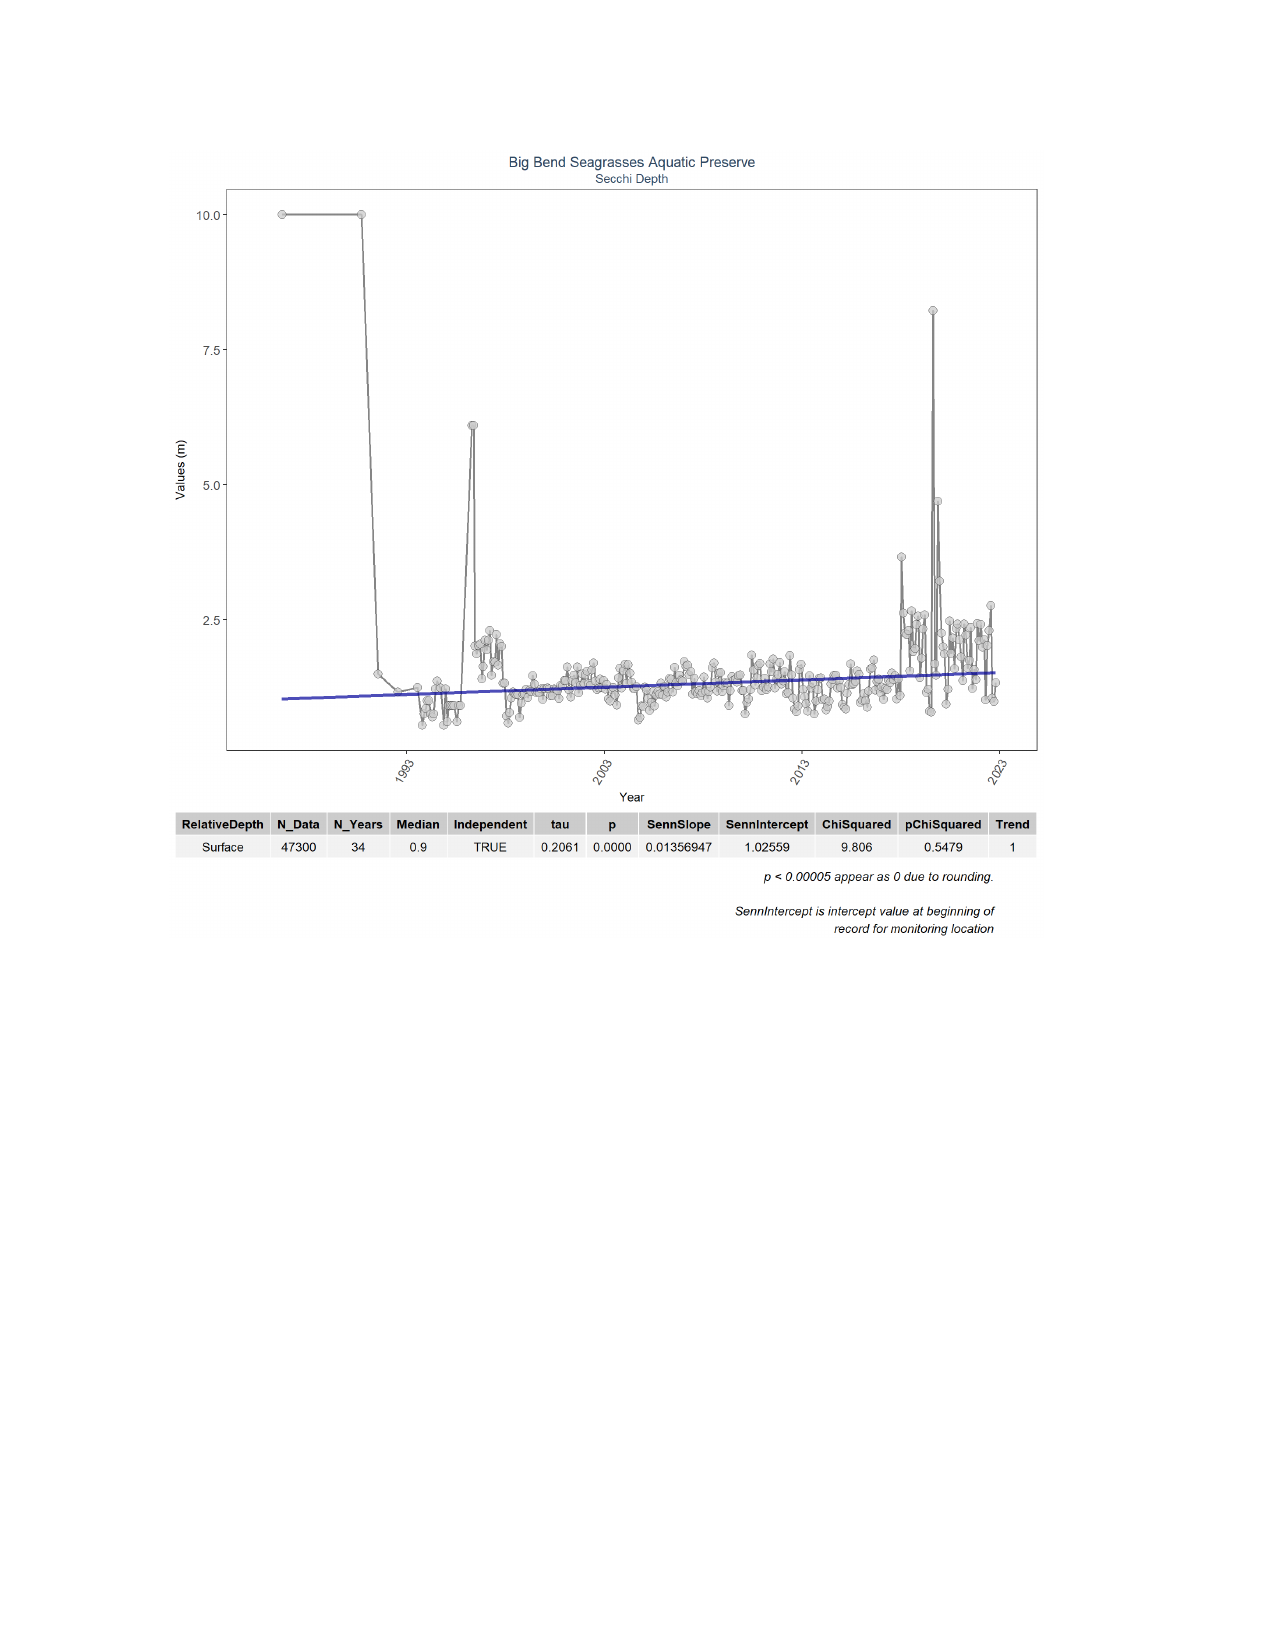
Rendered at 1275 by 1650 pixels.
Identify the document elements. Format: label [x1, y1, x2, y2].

picture [168, 150, 1044, 938]
